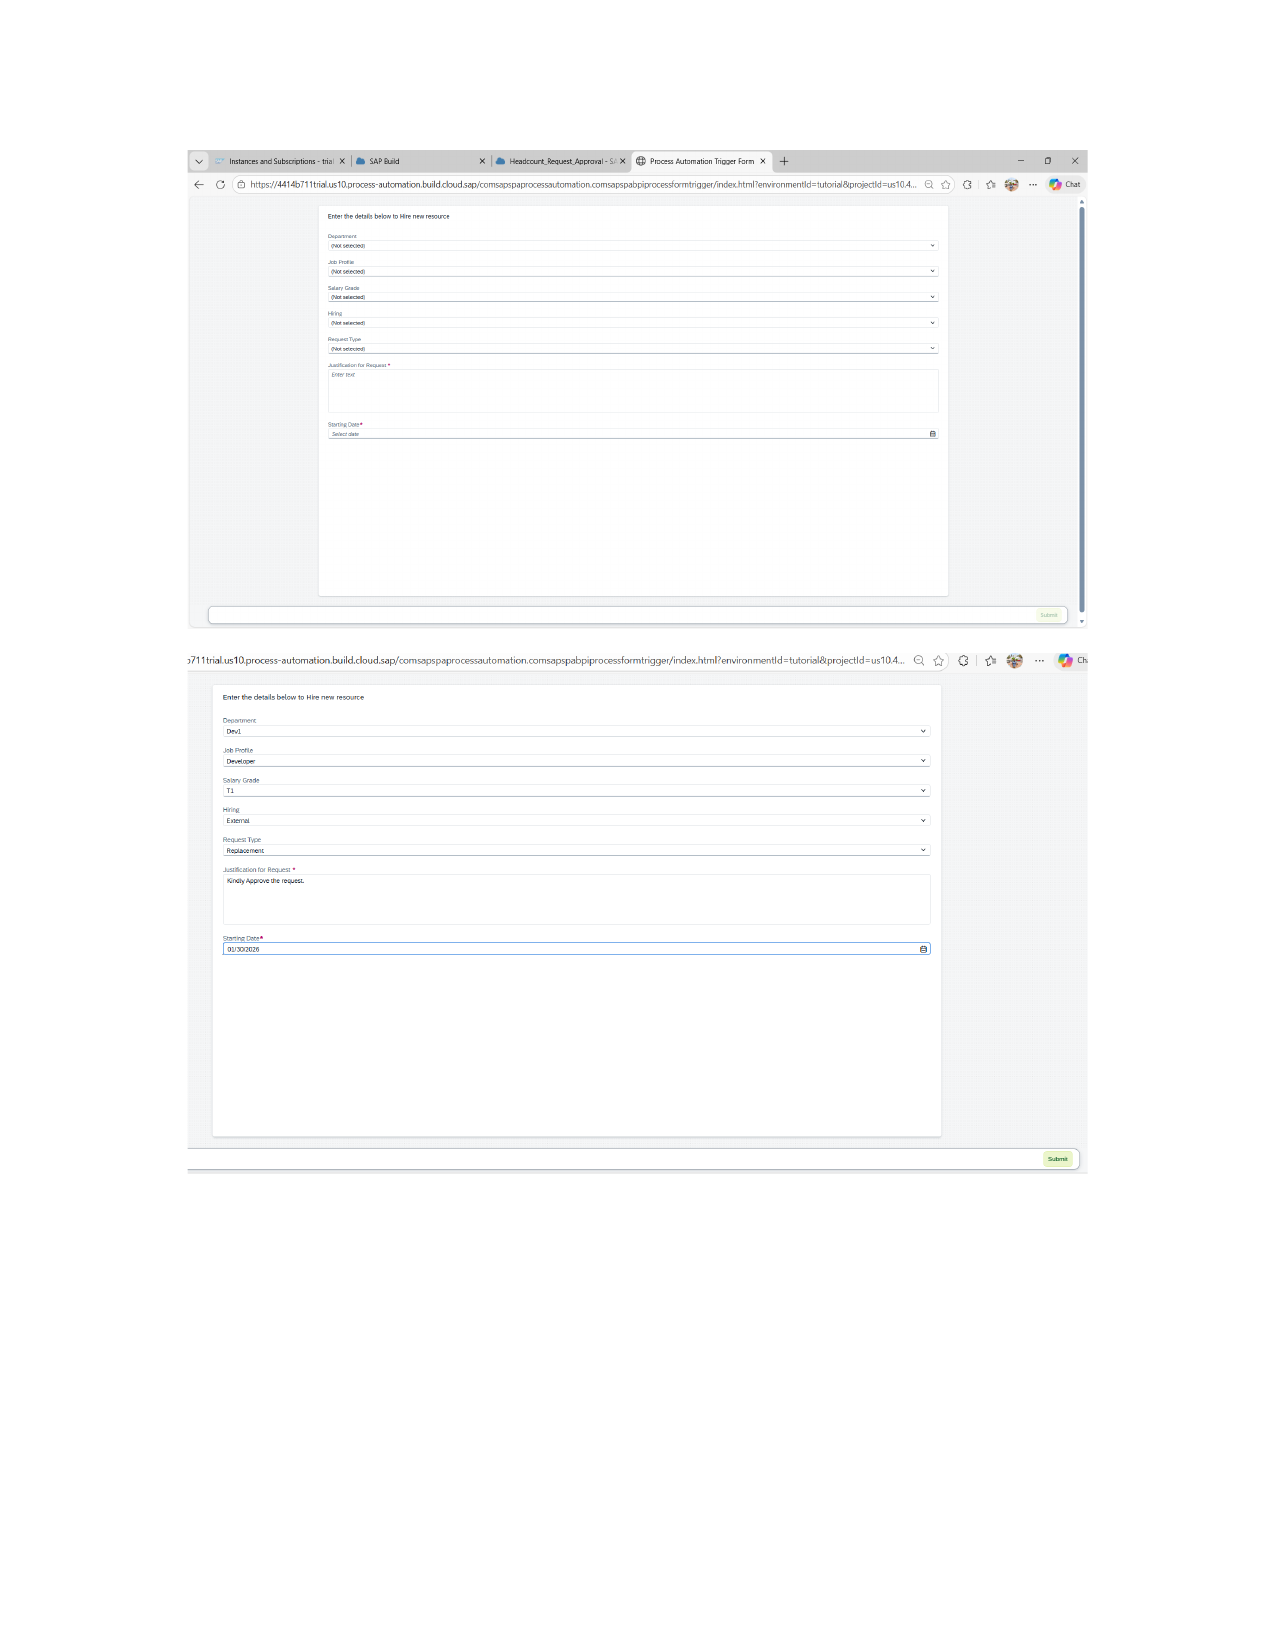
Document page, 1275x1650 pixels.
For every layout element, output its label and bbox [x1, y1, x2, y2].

picture [187, 653, 1088, 1174]
picture [187, 150, 1088, 629]
